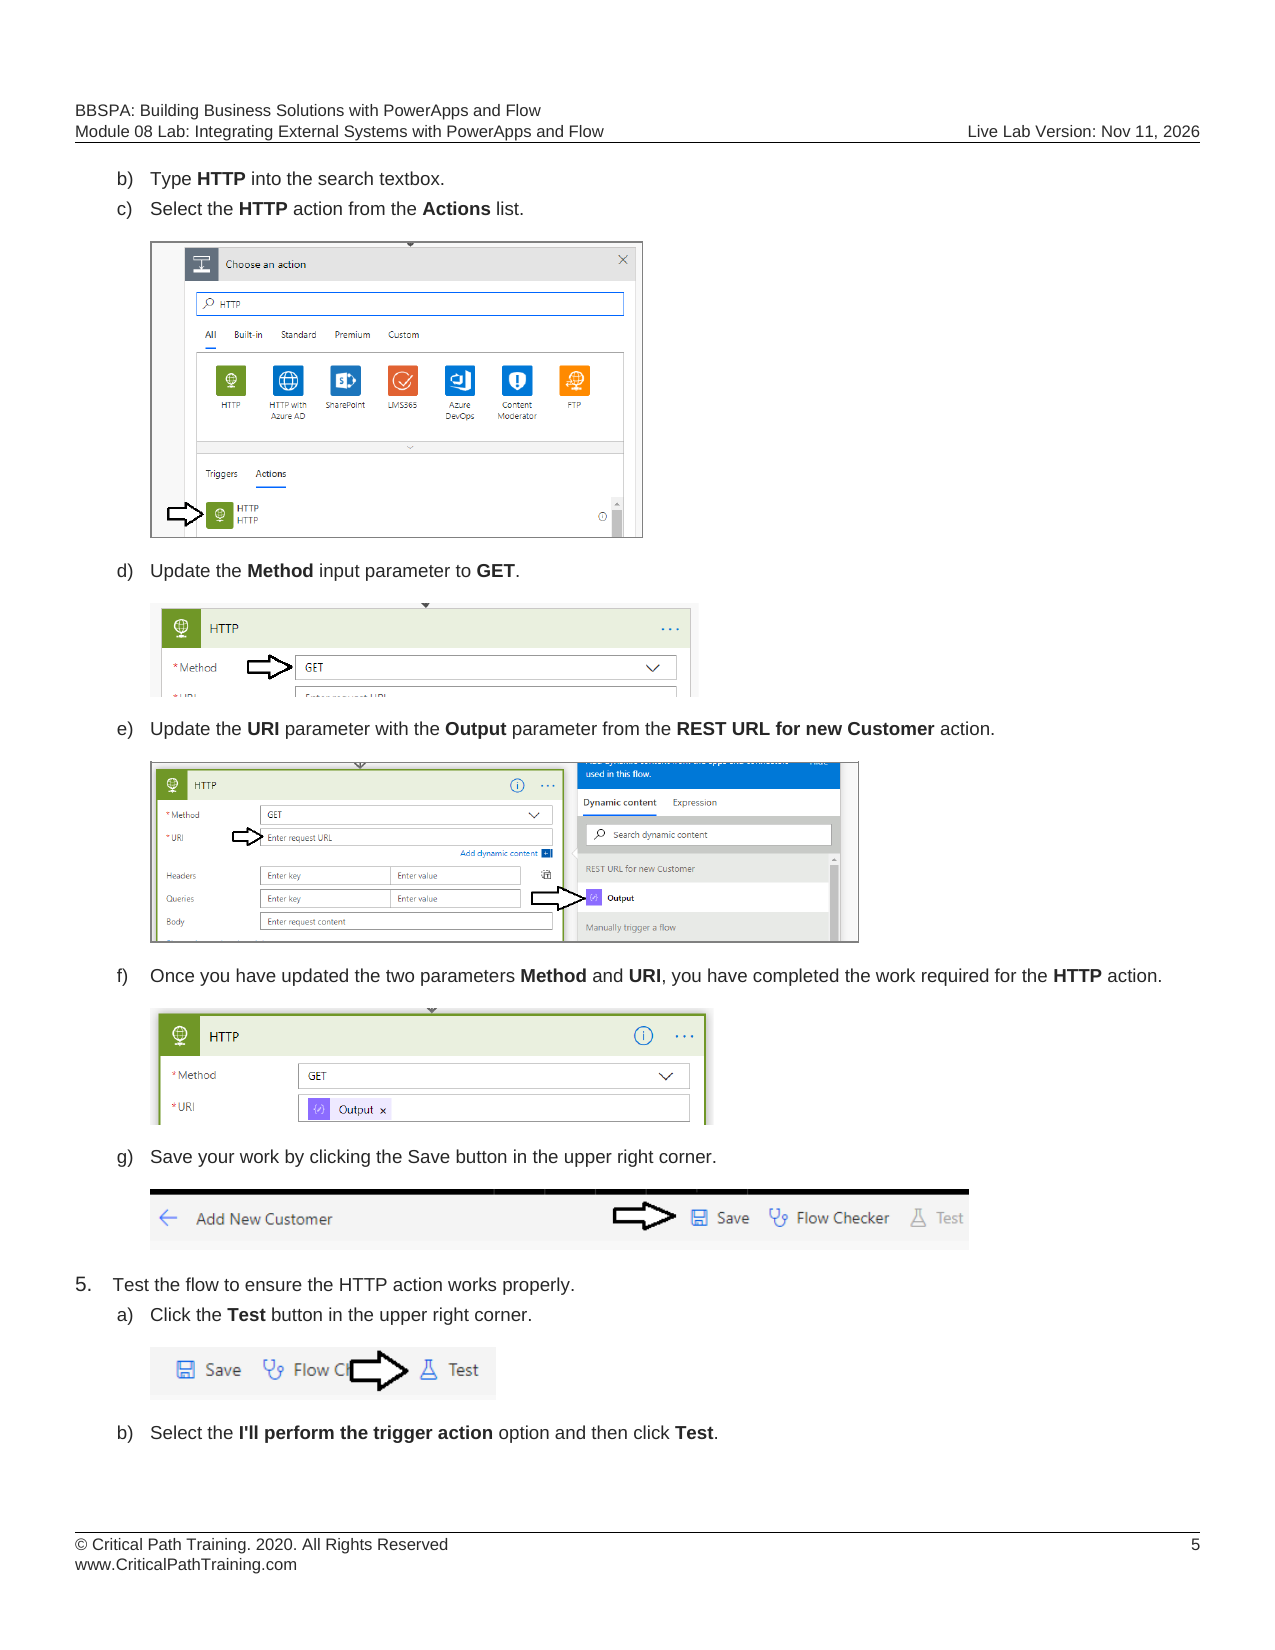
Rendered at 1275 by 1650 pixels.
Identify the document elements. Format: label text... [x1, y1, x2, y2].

text Once you have updated the two parameters Method and URI, you have completed the work required for the HTTP action. [117, 965, 1200, 986]
text Type HTTP into the search textbox. [117, 168, 1200, 189]
text Update the Method input parameter to GET. [117, 560, 1200, 582]
picture [150, 603, 699, 697]
text Select the HTTP action from the Actions list. [117, 198, 1200, 219]
picture [152, 763, 858, 941]
picture [150, 1189, 969, 1250]
text Update the URI parameter with the Output parameter from the REST URL for new Customer action. [117, 718, 1200, 739]
picture [150, 1008, 714, 1125]
text Save your work by clicking the Save button in the upper right corner. [117, 1146, 1200, 1168]
picture [150, 1347, 496, 1400]
picture [152, 243, 642, 537]
text Test the flow to ensure the HTTP action works properly. [75, 1272, 1200, 1296]
text Select the I'll perform the trigger action option and then click Test. [117, 1422, 1200, 1443]
text Click the Test button in the upper right corner. [117, 1304, 1200, 1325]
